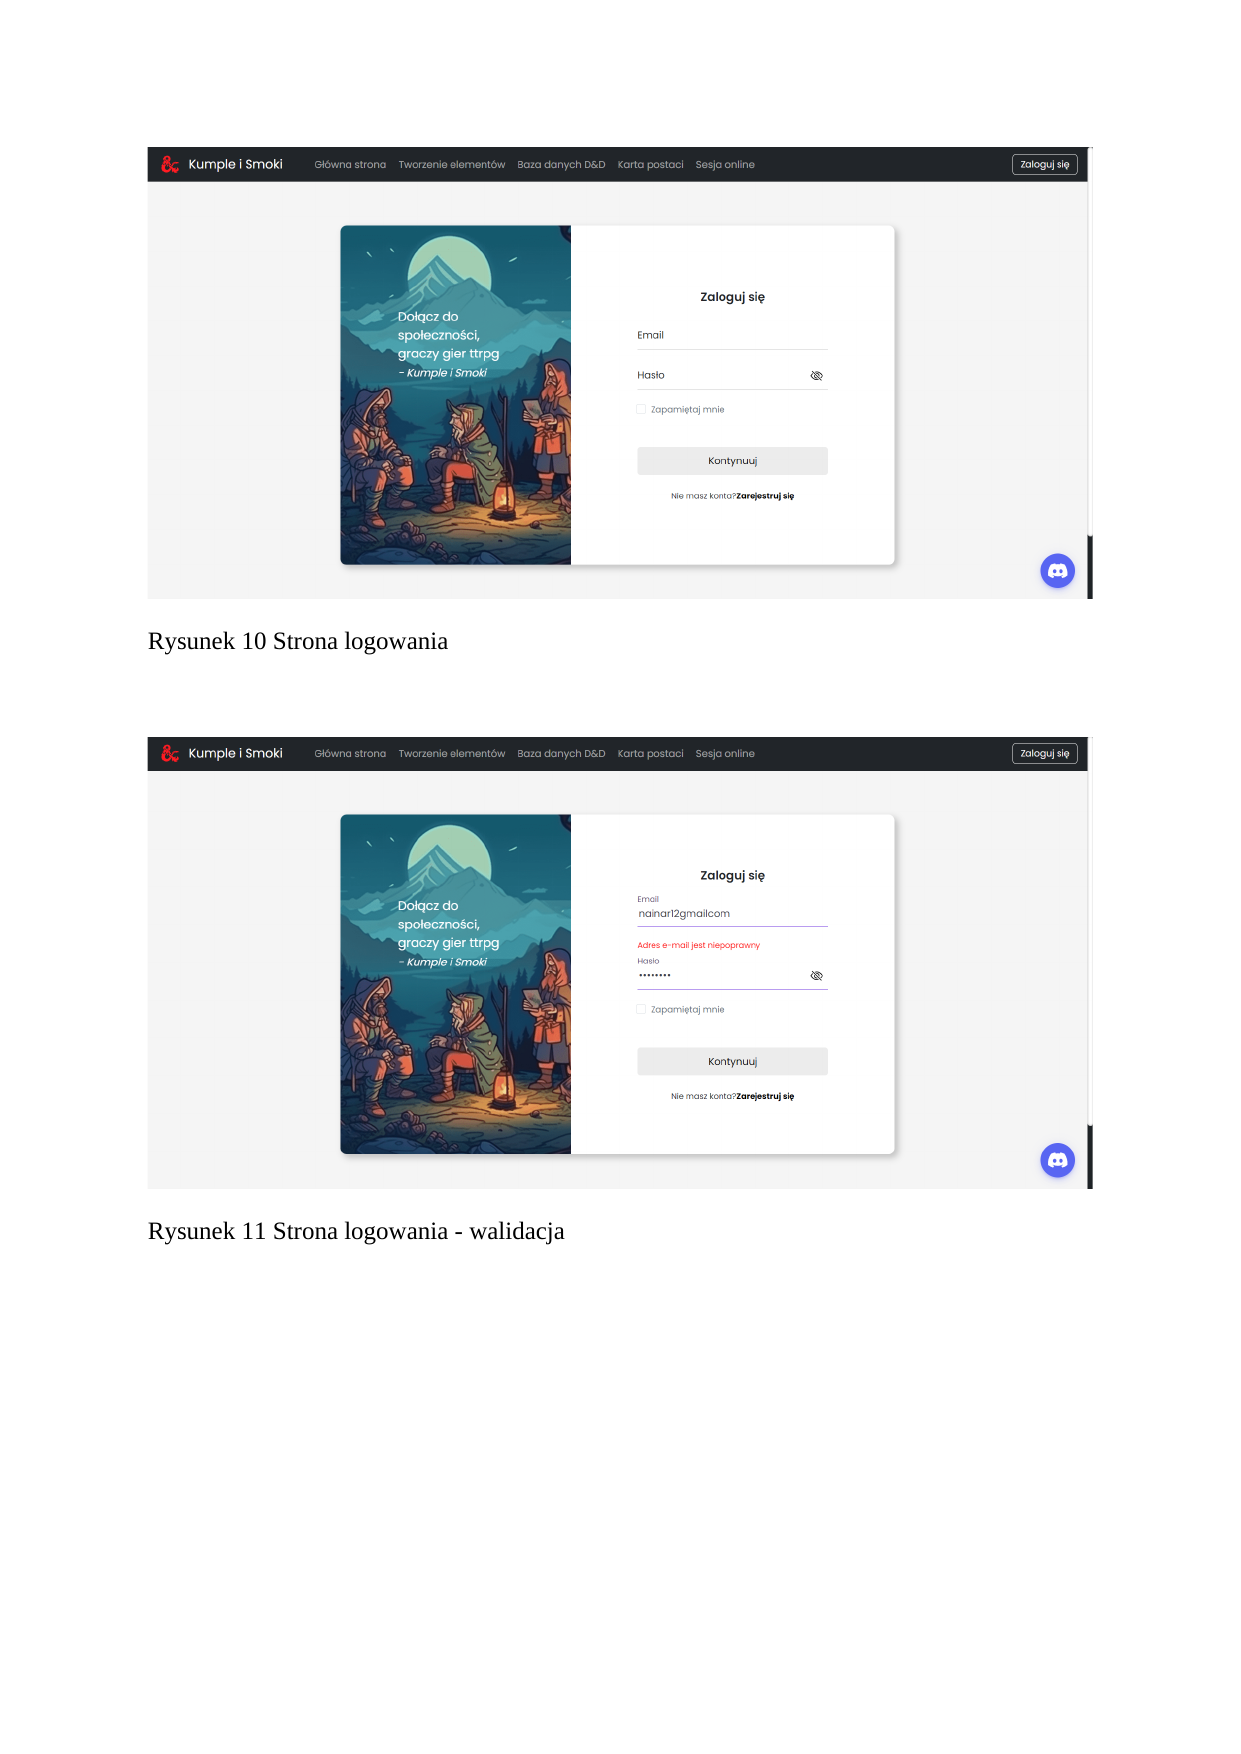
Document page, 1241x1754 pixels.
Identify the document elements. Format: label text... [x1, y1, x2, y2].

text Rysunek 10 Strona logowania [148, 626, 1093, 654]
text Rysunek 11 Strona logowania - walidacja [148, 1216, 1093, 1244]
picture [147, 737, 1093, 1189]
picture [147, 147, 1093, 599]
